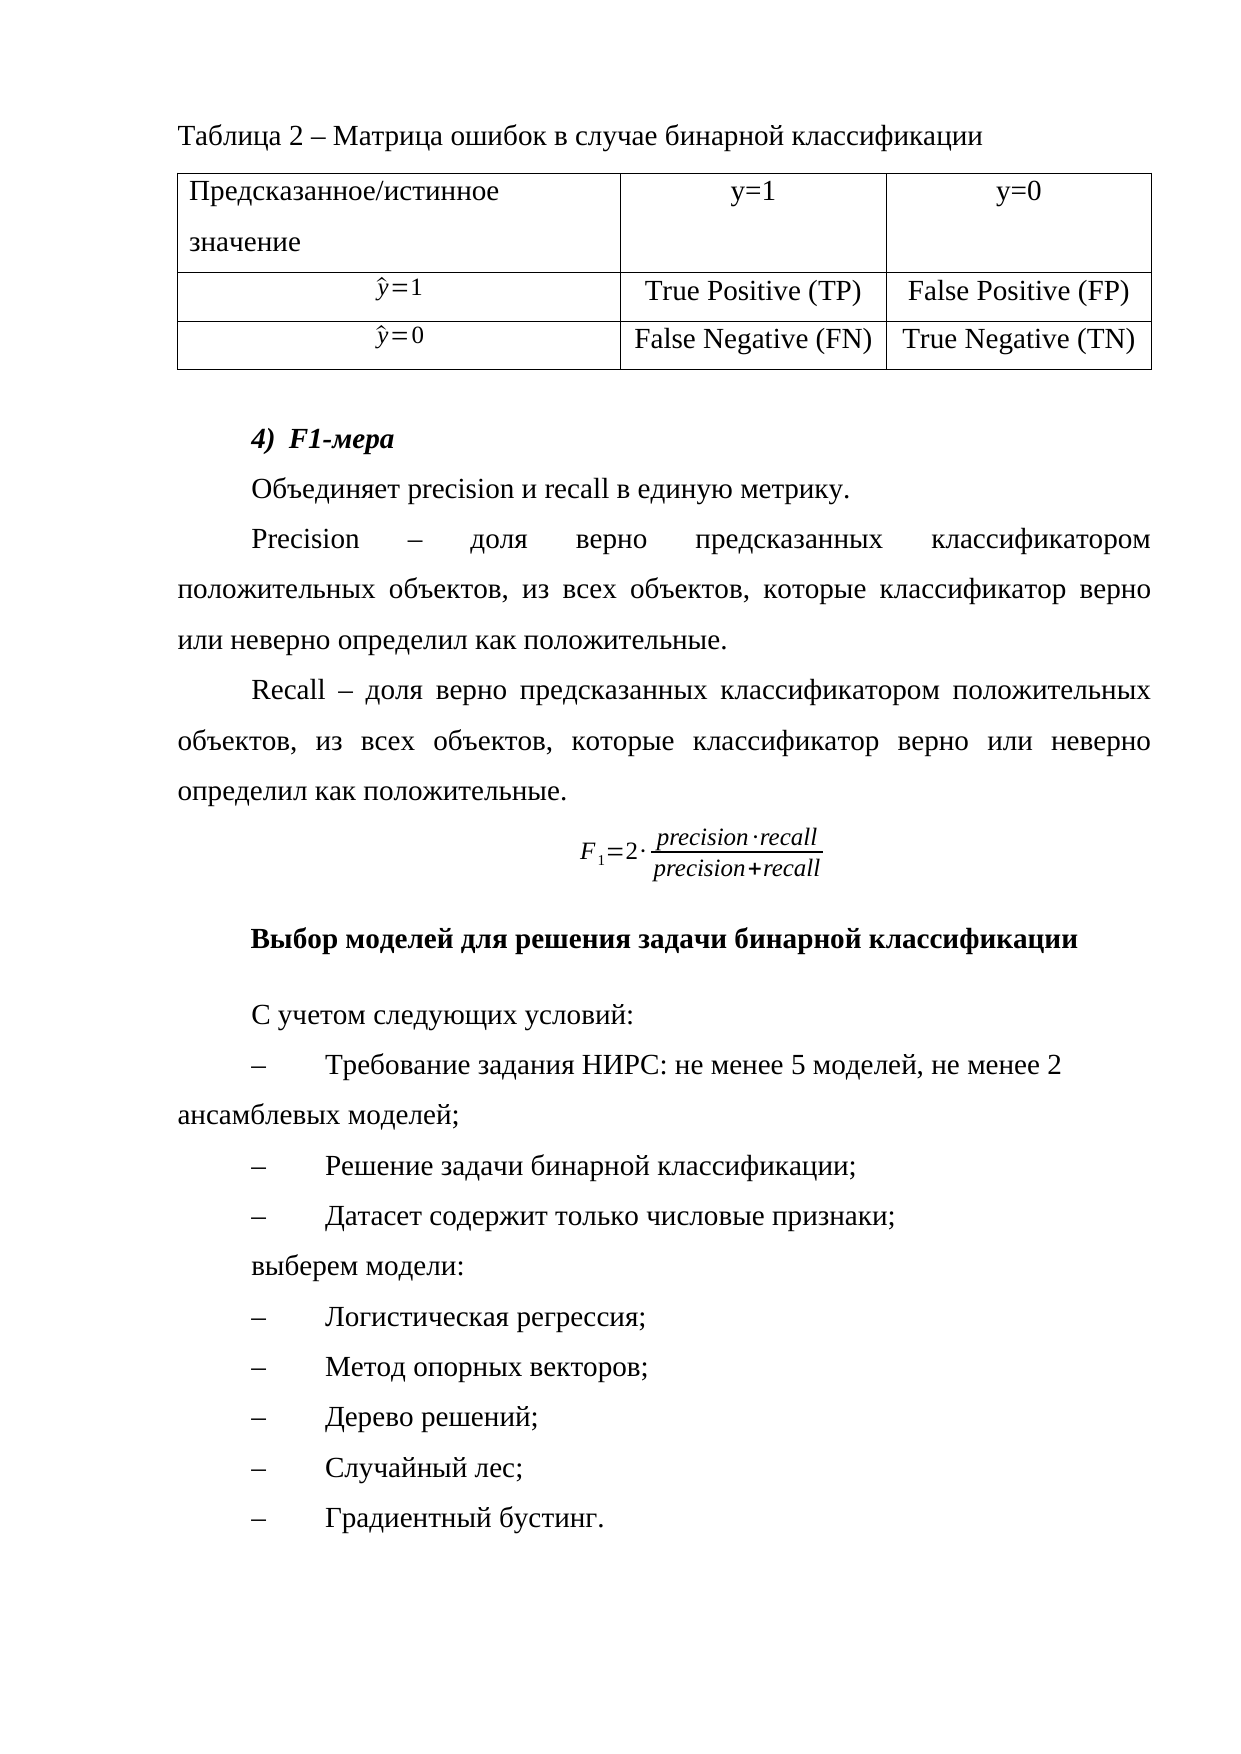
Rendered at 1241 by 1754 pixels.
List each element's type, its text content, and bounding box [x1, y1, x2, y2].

table_header Предсказанное/истинное значение [178, 174, 620, 272]
table_cell False Positive (FP) [887, 273, 1151, 321]
list Метод опорных векторов; [177, 1349, 1152, 1383]
list Решение задачи бинарной классификации; [177, 1148, 1152, 1181]
table_cell False Negative (FN) [621, 322, 886, 369]
list F1-мера [251, 421, 1152, 454]
text Precision – доля верно предсказанных классификатором положительных объектов, из всех объектов, которые классификатор верно или неверно определил как положительные. [177, 521, 1152, 656]
table_cell [178, 273, 620, 321]
text Объединяет precision и recall в единую метрику. [177, 471, 1152, 504]
table_header y=0 [887, 174, 1151, 272]
list Дерево решений; [177, 1399, 1152, 1433]
list С учетом следующих условий: [177, 997, 1152, 1030]
text Таблица 2 – Матрица ошибок в случае бинарной классификации [177, 118, 1152, 152]
list Случайный лес; [177, 1450, 1152, 1483]
text Выбор моделей для решения задачи бинарной классификации [177, 922, 1152, 955]
list Градиентный бустинг. [177, 1500, 1152, 1533]
table_header y=1 [621, 174, 886, 272]
list Логистическая регрессия; [177, 1299, 1152, 1332]
list Датасет содержит только числовые признаки; [177, 1198, 1152, 1232]
text Recall – доля верно предсказанных классификатором положительных объектов, из всех объектов, которые классификатор верно или неверно определил как положительные. [177, 672, 1152, 806]
table_cell True Negative (TN) [887, 322, 1151, 369]
list выберем модели: [177, 1248, 1152, 1282]
table_cell [178, 322, 620, 369]
list Требование задания НИРС: не менее 5 моделей, не менее 2 ансамблевых моделей; [177, 1047, 1152, 1131]
table_cell True Positive (TP) [621, 273, 886, 321]
